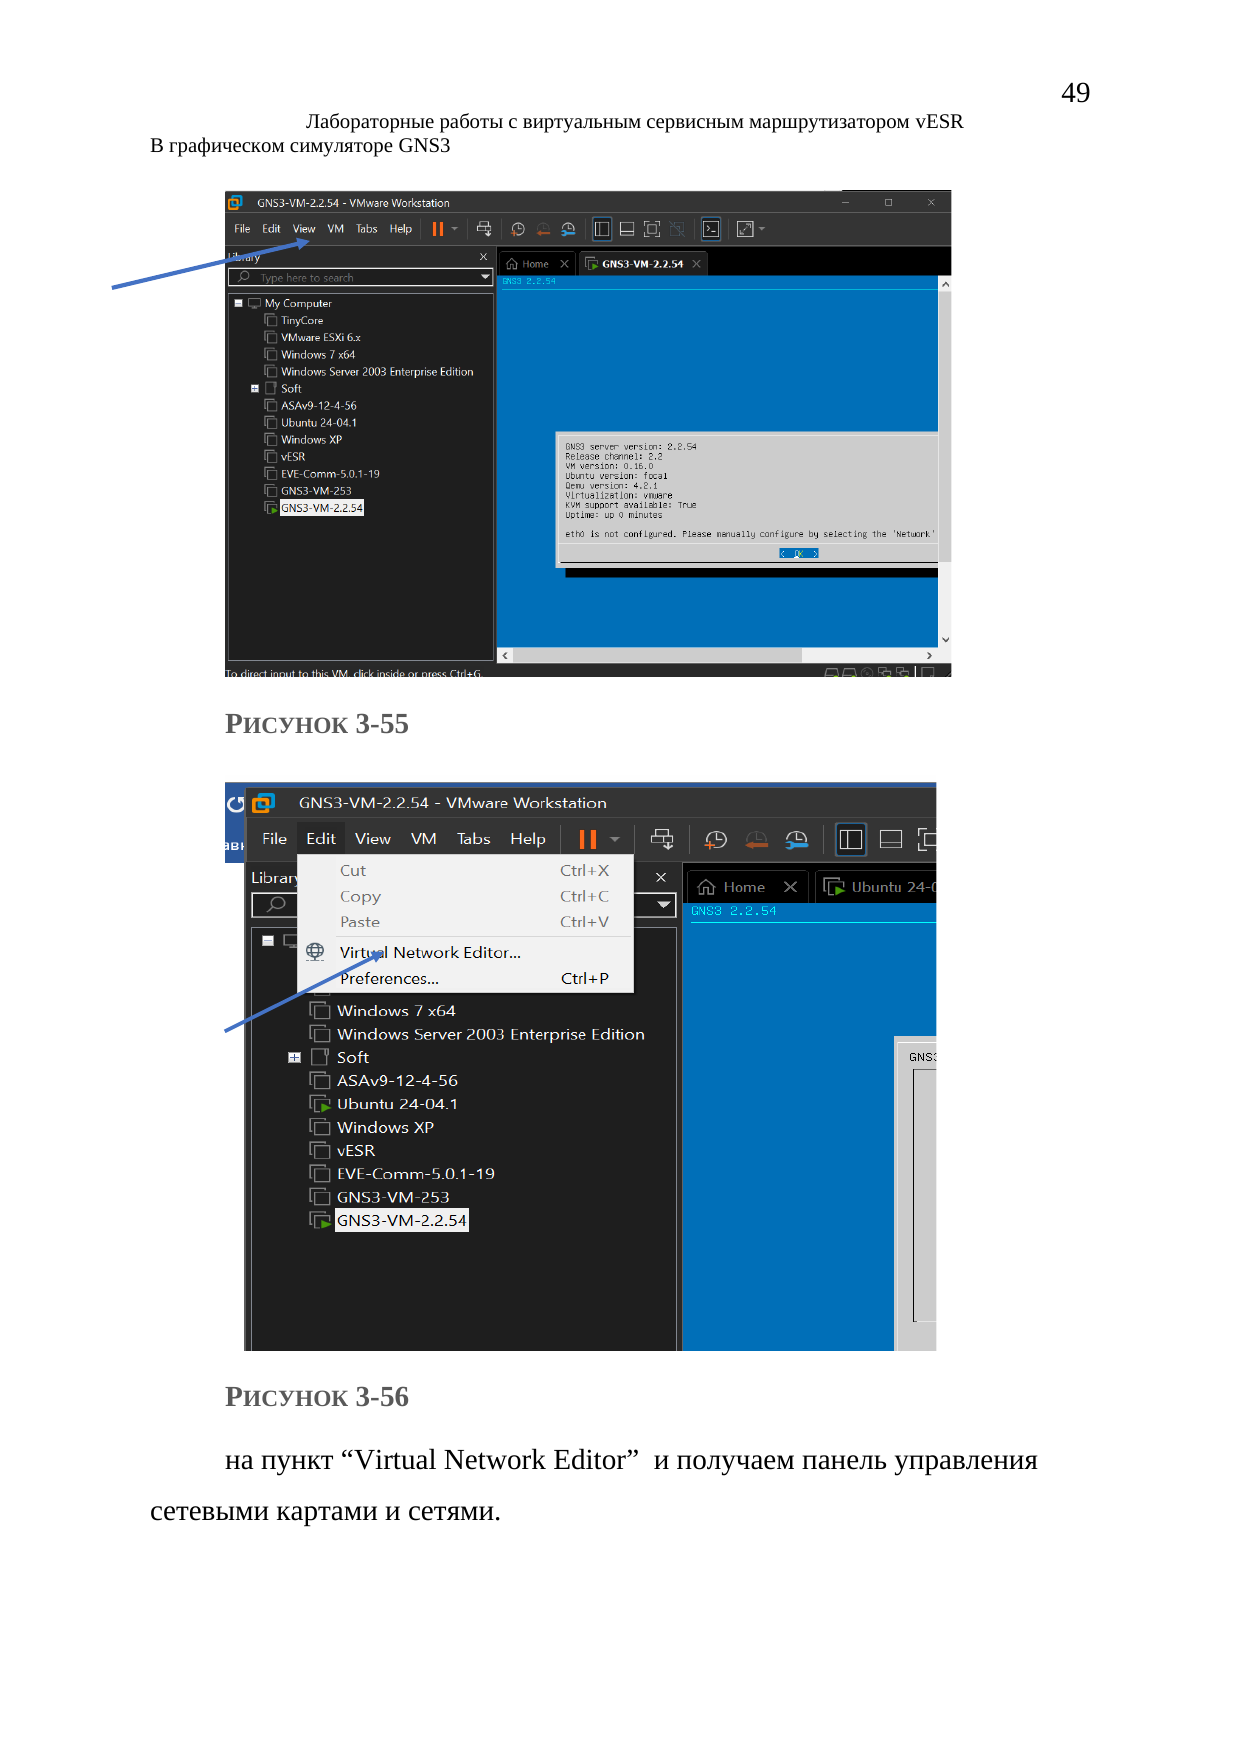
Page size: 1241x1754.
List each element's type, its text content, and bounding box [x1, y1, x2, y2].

picture [225, 190, 952, 677]
picture [225, 768, 937, 1351]
text на пункт “Virtual Network Editor” и получаем панель управления сетевыми картами и сетями. [150, 1442, 1090, 1526]
